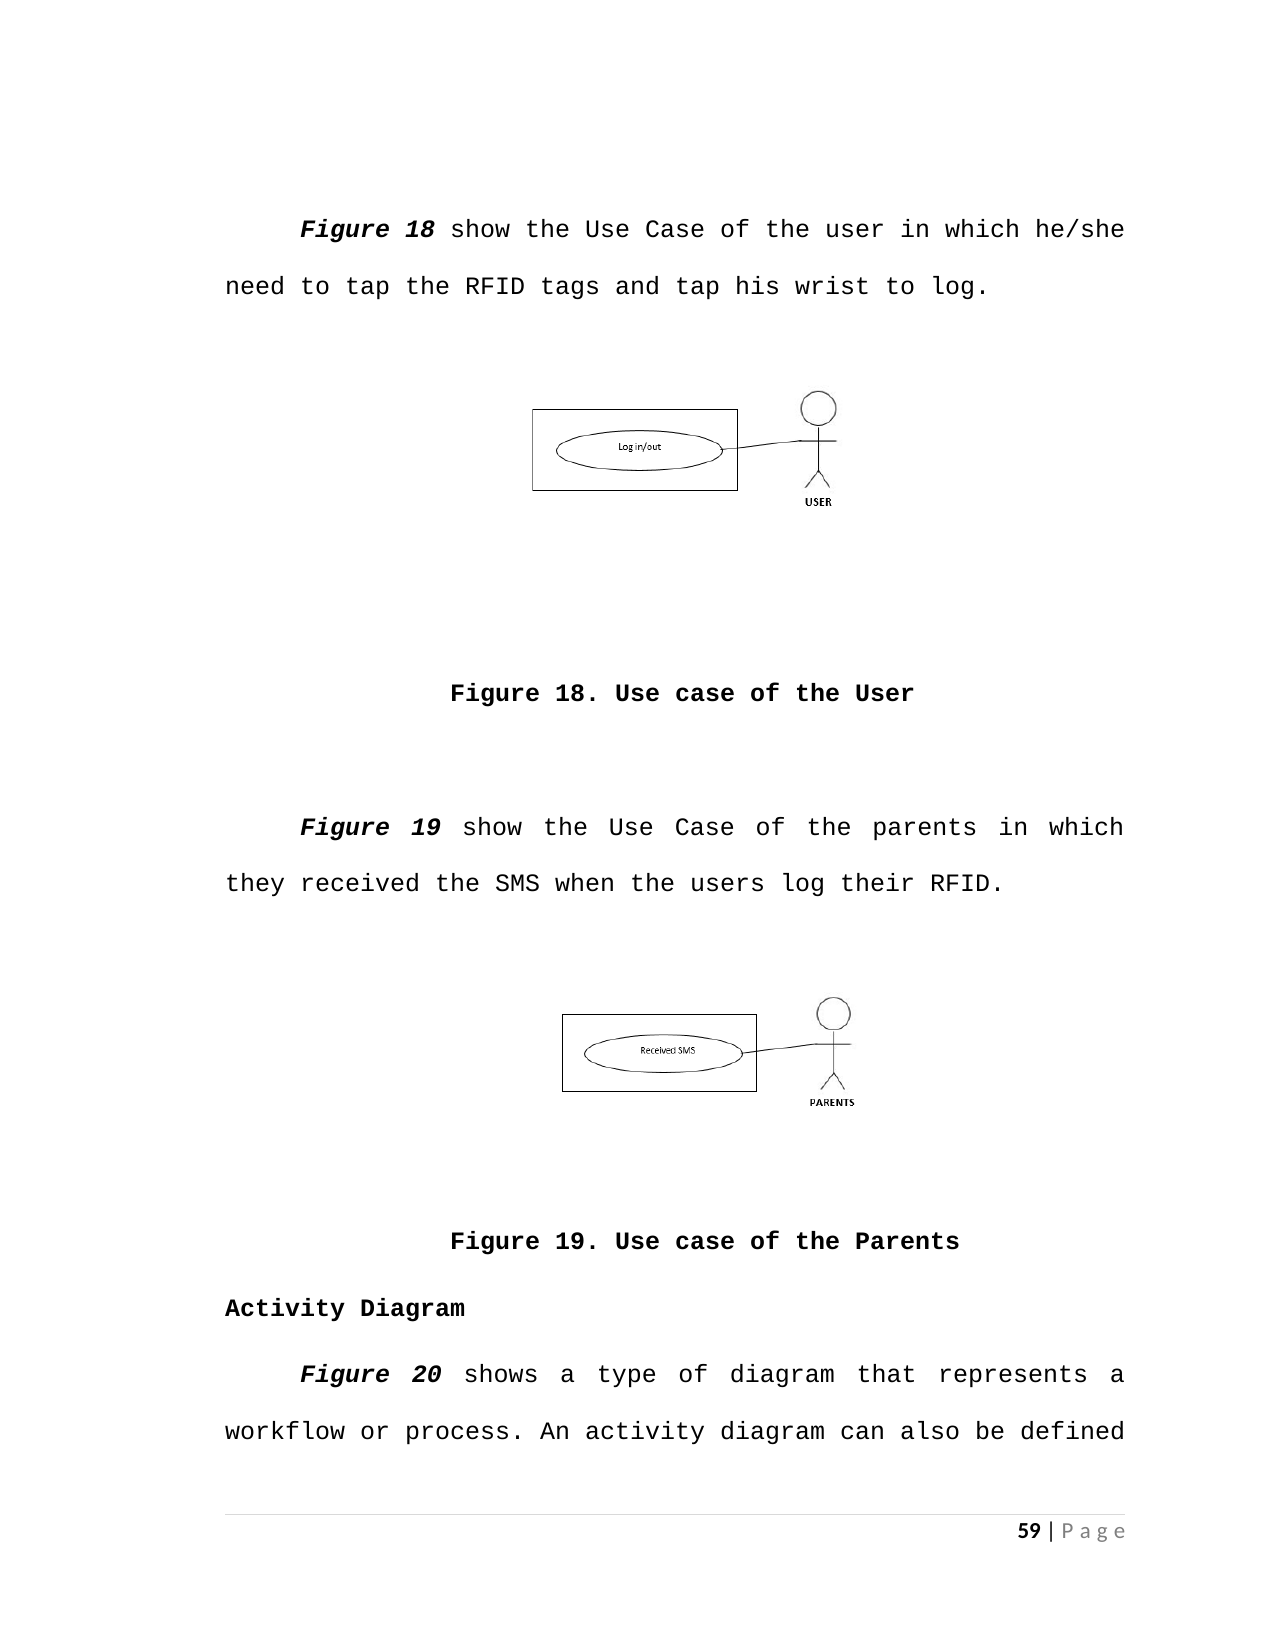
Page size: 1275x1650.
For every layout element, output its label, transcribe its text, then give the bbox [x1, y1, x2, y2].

picture [467, 358, 868, 533]
text Figure 18 show the Use Case of the user in which he/she need to tap the RFID tags and tap his wrist to log. [225, 217, 1125, 302]
text Figure 18. Use case of the User [225, 681, 1125, 709]
text Figure 19 show the Use Case of the parents in which they received the SMS when the users log their RFID. [225, 814, 1125, 899]
text Activity Diagram [225, 1295, 1125, 1323]
picture [479, 961, 886, 1147]
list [225, 1362, 1125, 1447]
